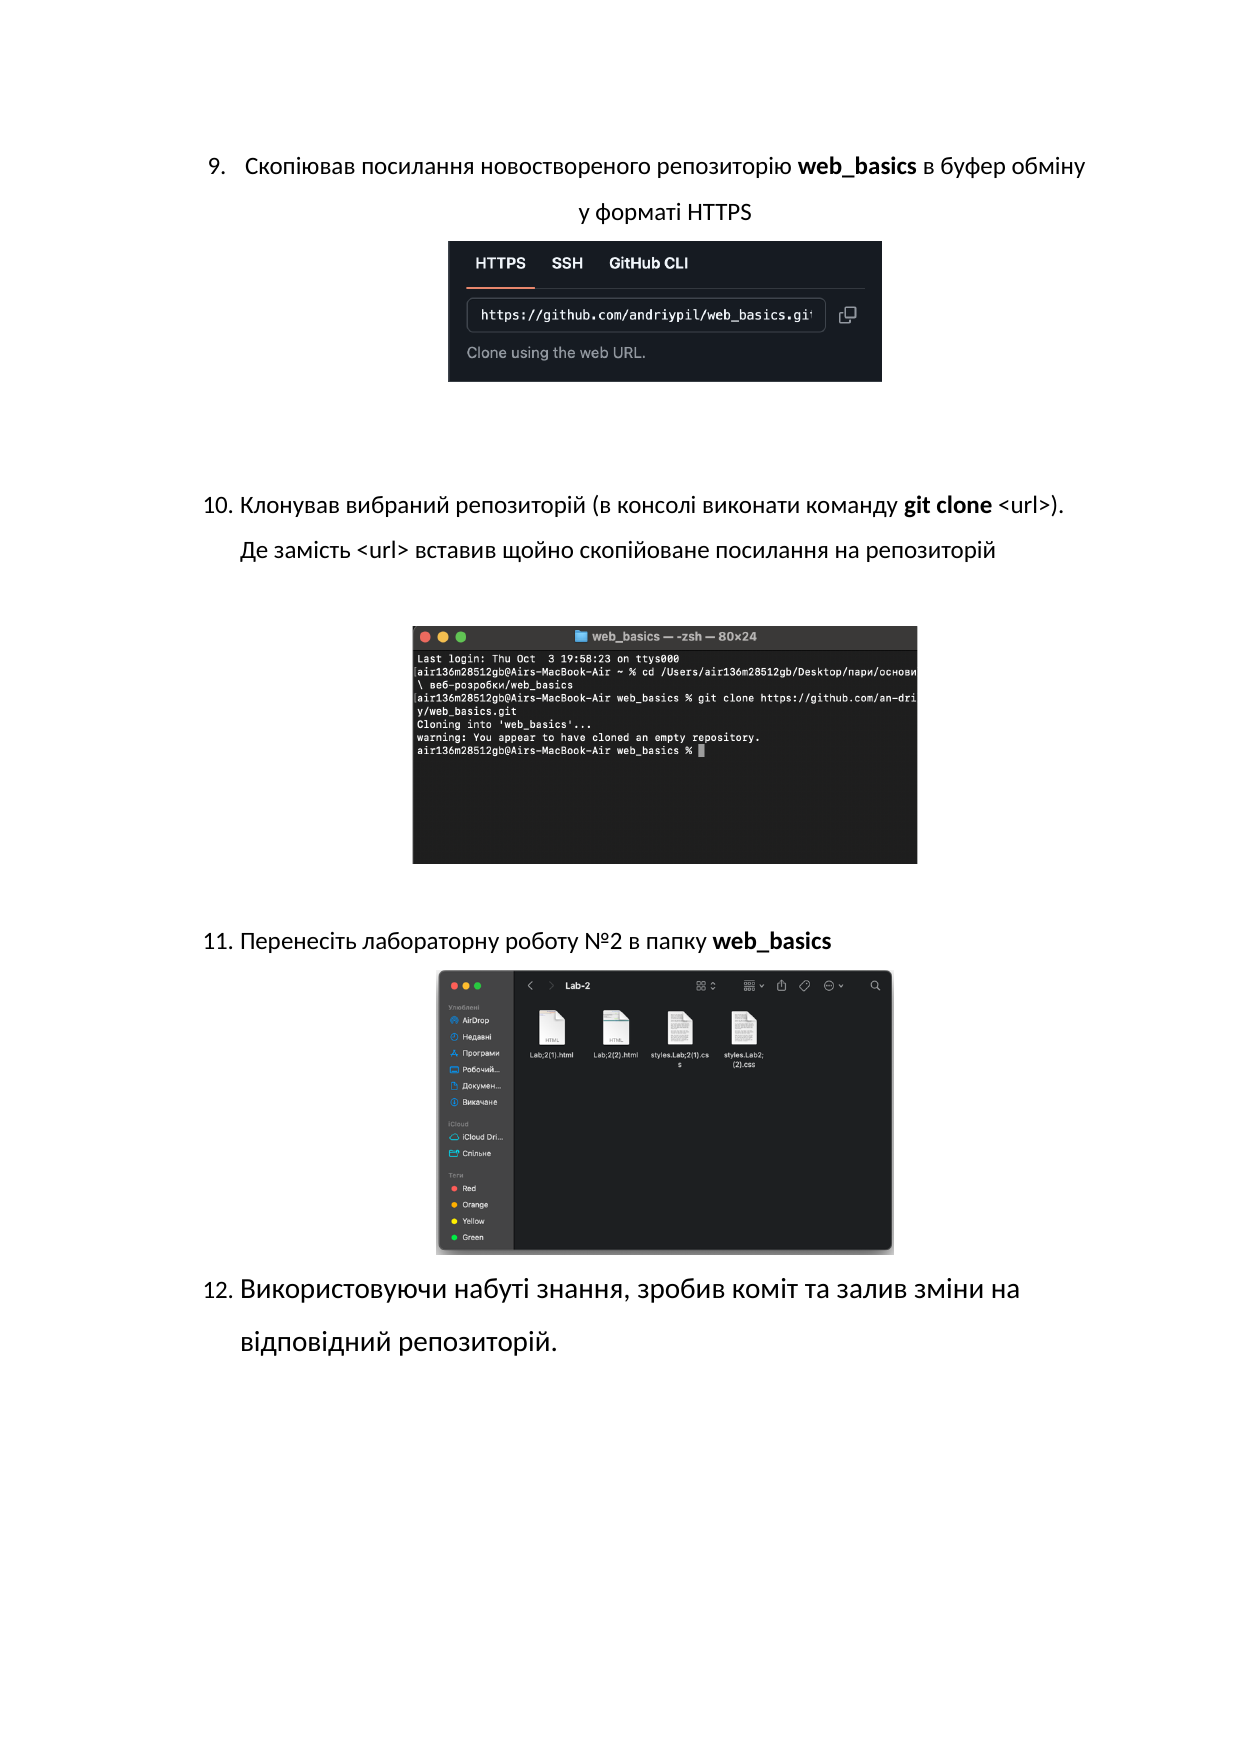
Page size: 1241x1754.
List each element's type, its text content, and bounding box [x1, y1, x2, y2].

picture [448, 241, 882, 382]
list Використовуючи набуті знання, зробив коміт та залив зміни на відповідний репозиторій. [202, 1270, 1090, 1359]
picture [436, 970, 894, 1255]
list Клонував вибраний репозиторій (в консолі виконати команду git clone <url>). Де замість <url> вставив щойно скопійоване посилання на репозиторій [202, 489, 1090, 565]
picture [412, 626, 918, 864]
list Перенесіть лабораторну роботу №2 в папку web_basics [202, 925, 1090, 956]
list Скопіював посилання новоствореного репозиторію web_basics в буфер обміну у форматі HTTPS [202, 150, 1090, 226]
